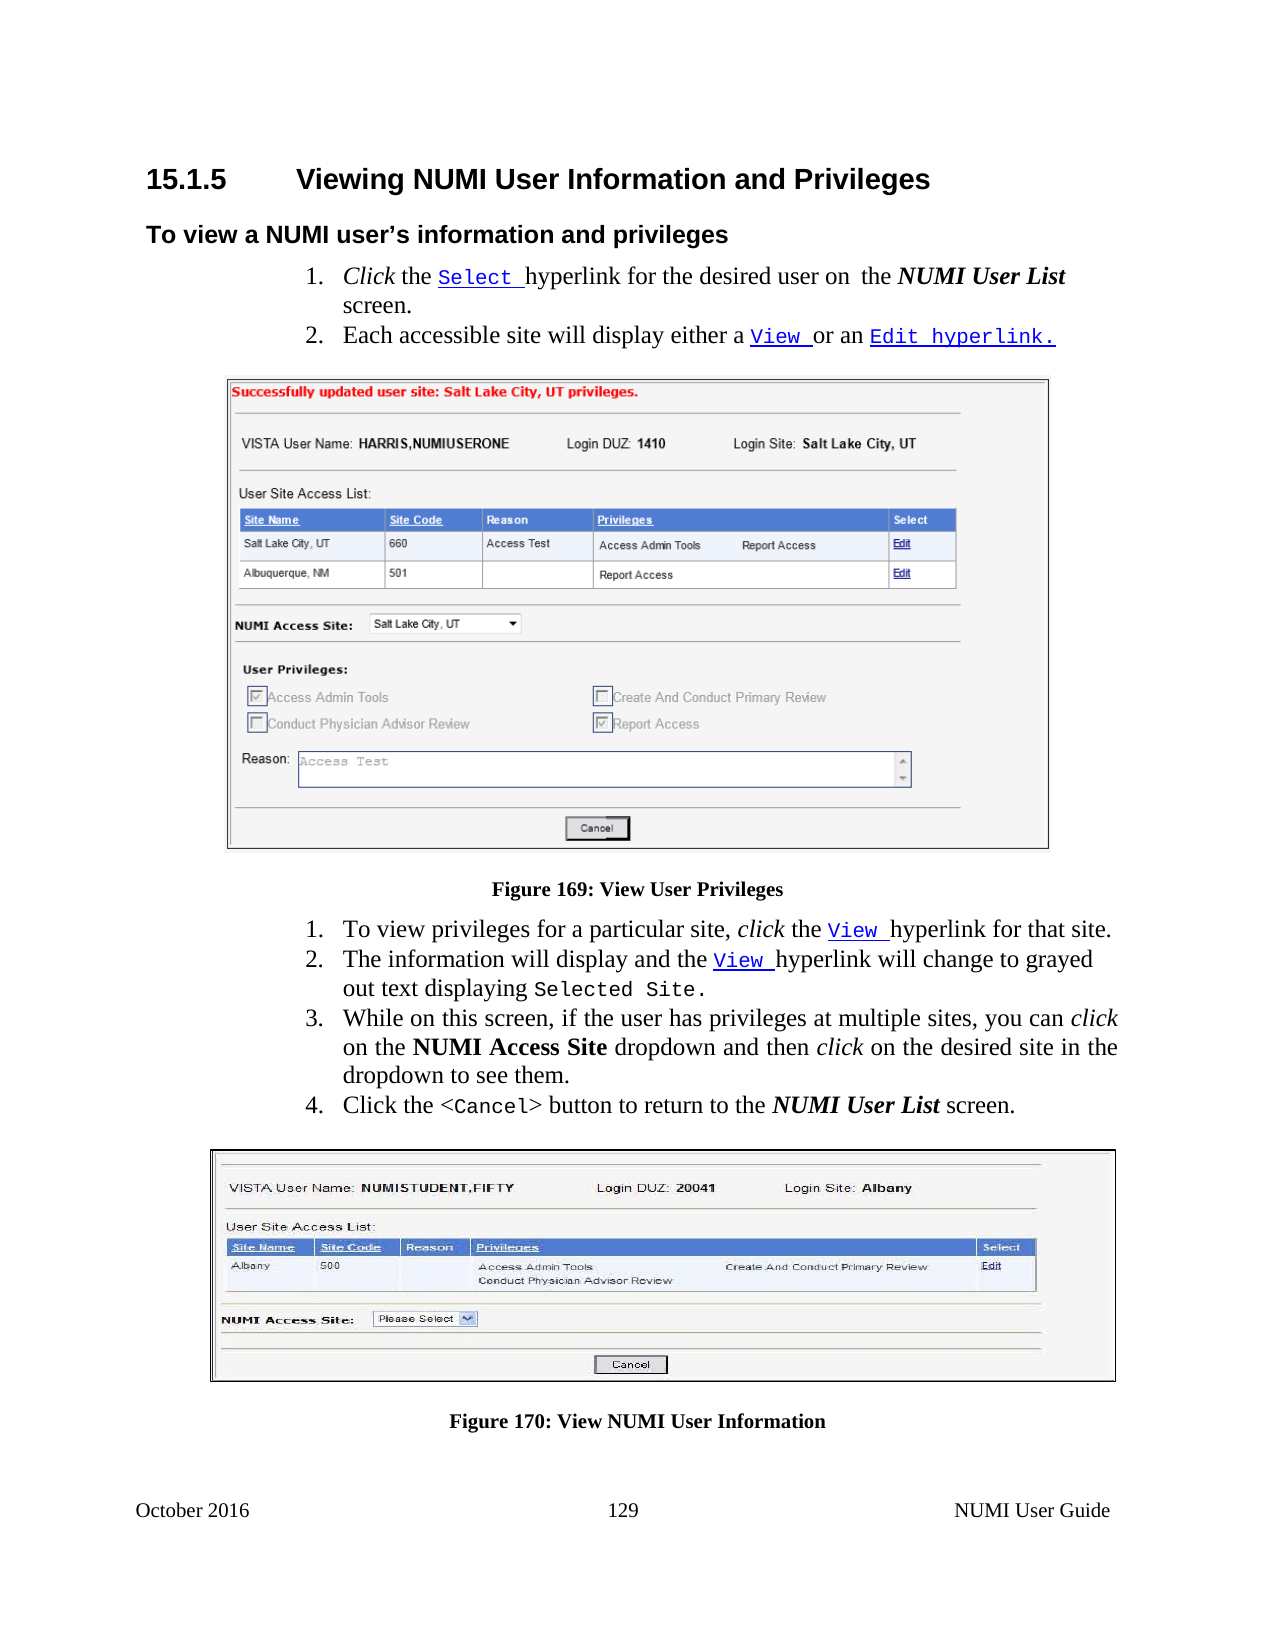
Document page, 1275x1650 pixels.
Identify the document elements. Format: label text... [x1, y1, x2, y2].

subtitle Viewing NUMI User Information and Privileges [146, 162, 1139, 195]
list Each accessible site will display either a View or an Edit hyperlink. [305, 320, 1139, 349]
list While on this screen, if the user has privileges at multiple sites, you can click on the NUMI Access Site dropdown and then click on the desired site in the dropdown to see them. [305, 1003, 1118, 1089]
text Figure 169: View User Privileges [135, 877, 1139, 901]
list Click the Select hyperlink for the desired user on the NUMI User List screen. [305, 261, 1117, 319]
list To view privileges for a particular site, click the View hyperlink for that site. [305, 914, 1139, 944]
text Figure 170: View NUMI User Information [135, 1409, 1139, 1433]
list Click the <Cancel> button to return to the NUMI User List screen. [305, 1090, 1139, 1120]
picture [224, 375, 1051, 853]
picture [211, 1151, 1114, 1381]
list The information will display and the View hyperlink will change to grayed out text displaying Selected Site. [305, 944, 1093, 1003]
subtitle To view a NUMI user’s information and privileges [146, 220, 1139, 249]
